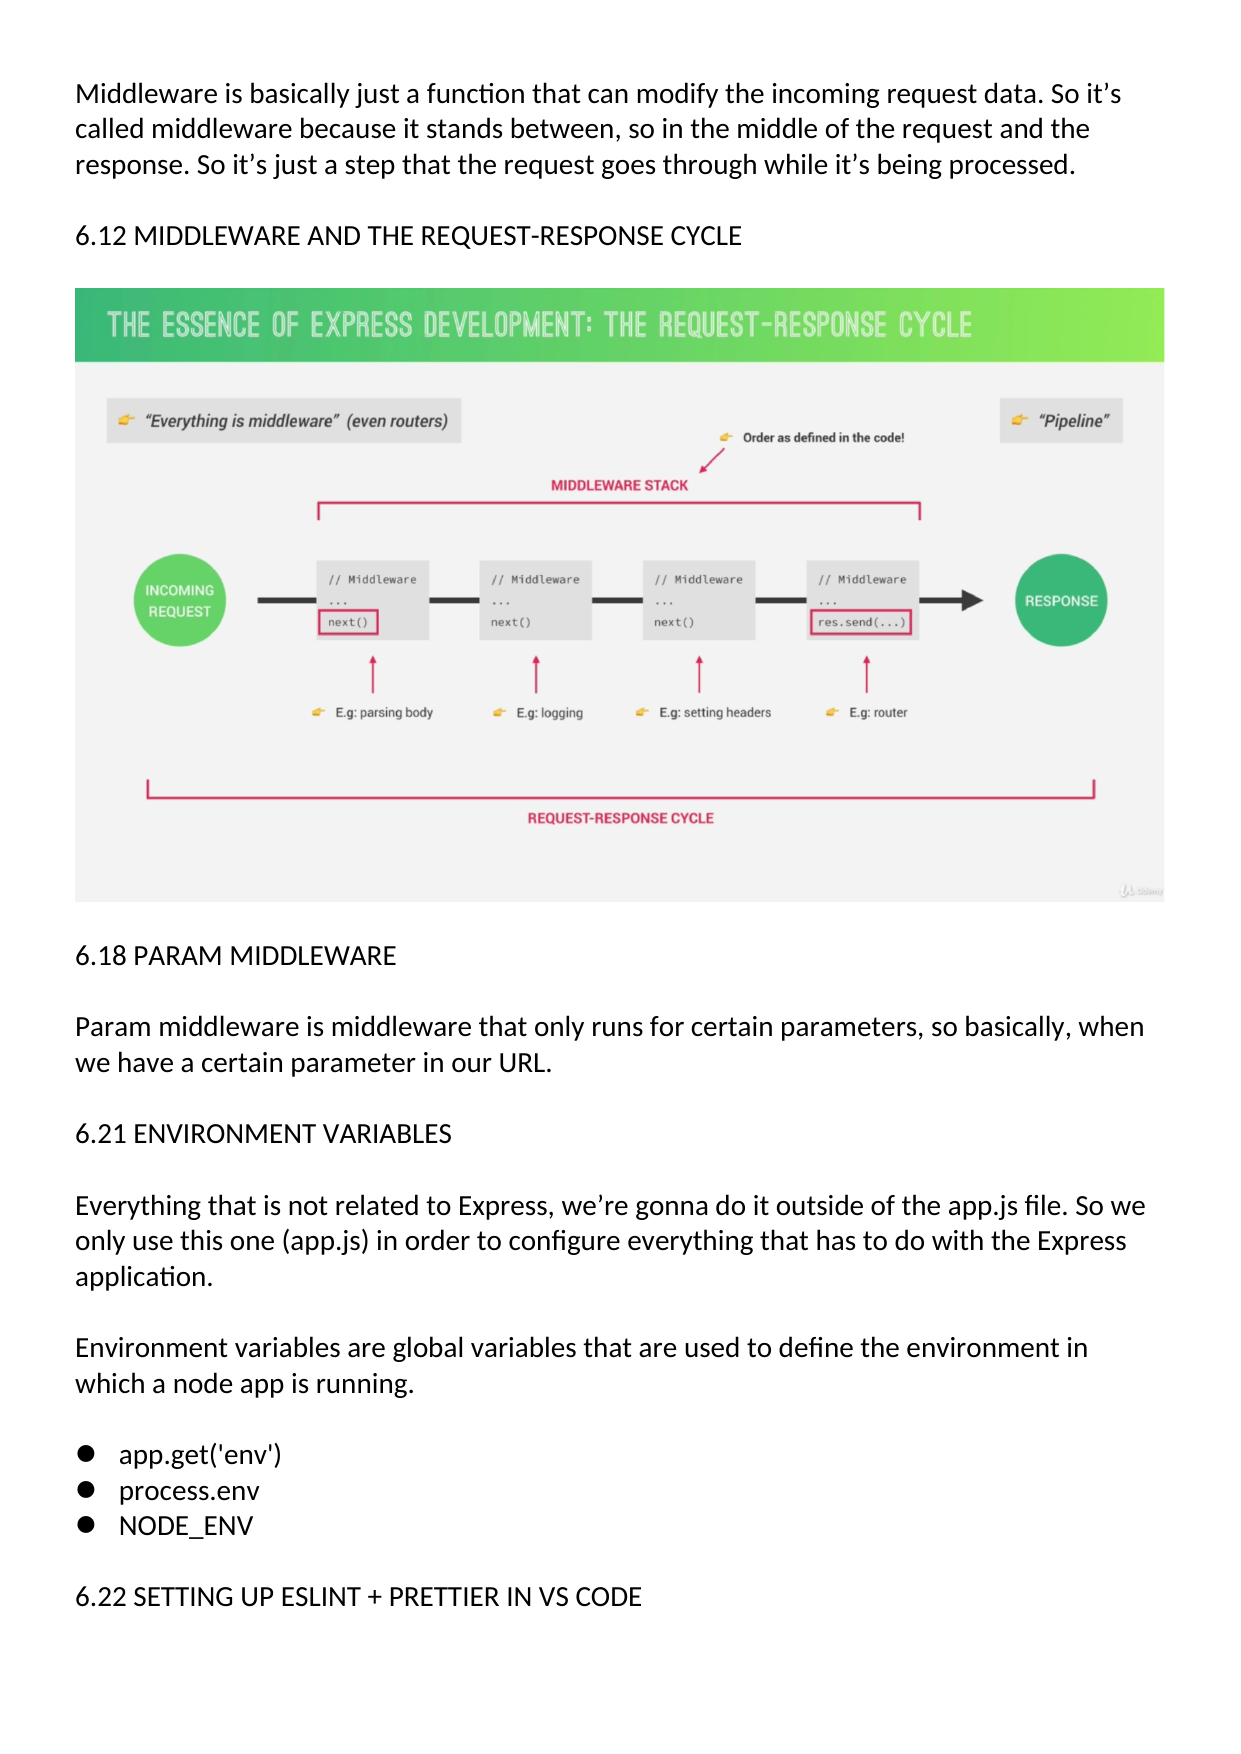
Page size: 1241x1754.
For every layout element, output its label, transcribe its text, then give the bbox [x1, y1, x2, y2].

text 6.22 SETTING UP ESLINT + PRETTIER IN VS CODE [75, 1578, 1165, 1614]
text Param middleware is middleware that only runs for certain parameters, so basically, when we have a certain parameter in our URL. [75, 1008, 1165, 1080]
text Everything that is not related to Express, we’re gonna do it outside of the app.js file. So we only use this one (app.js) in order to configure everything that has to do with the Express application. [75, 1187, 1165, 1293]
text Middleware is basically just a function that can modify the incoming request data. So it’s called middleware because it stands between, so in the middle of the request and the response. So it’s just a step that the request goes through while it’s being processed. [75, 75, 1165, 182]
list NODE_ENV [75, 1507, 1165, 1543]
text Environment variables are global variables that are used to define the environment in which a node app is running. [75, 1329, 1165, 1400]
list process.env [75, 1472, 1165, 1507]
picture [75, 288, 1165, 902]
text 6.21 ENVIRONMENT VARIABLES [75, 1115, 1165, 1151]
text 6.18 PARAM MIDDLEWARE [75, 937, 1165, 973]
list app.get('env') [75, 1436, 1165, 1472]
text 6.12 MIDDLEWARE AND THE REQUEST-RESPONSE CYCLE [75, 217, 1165, 253]
